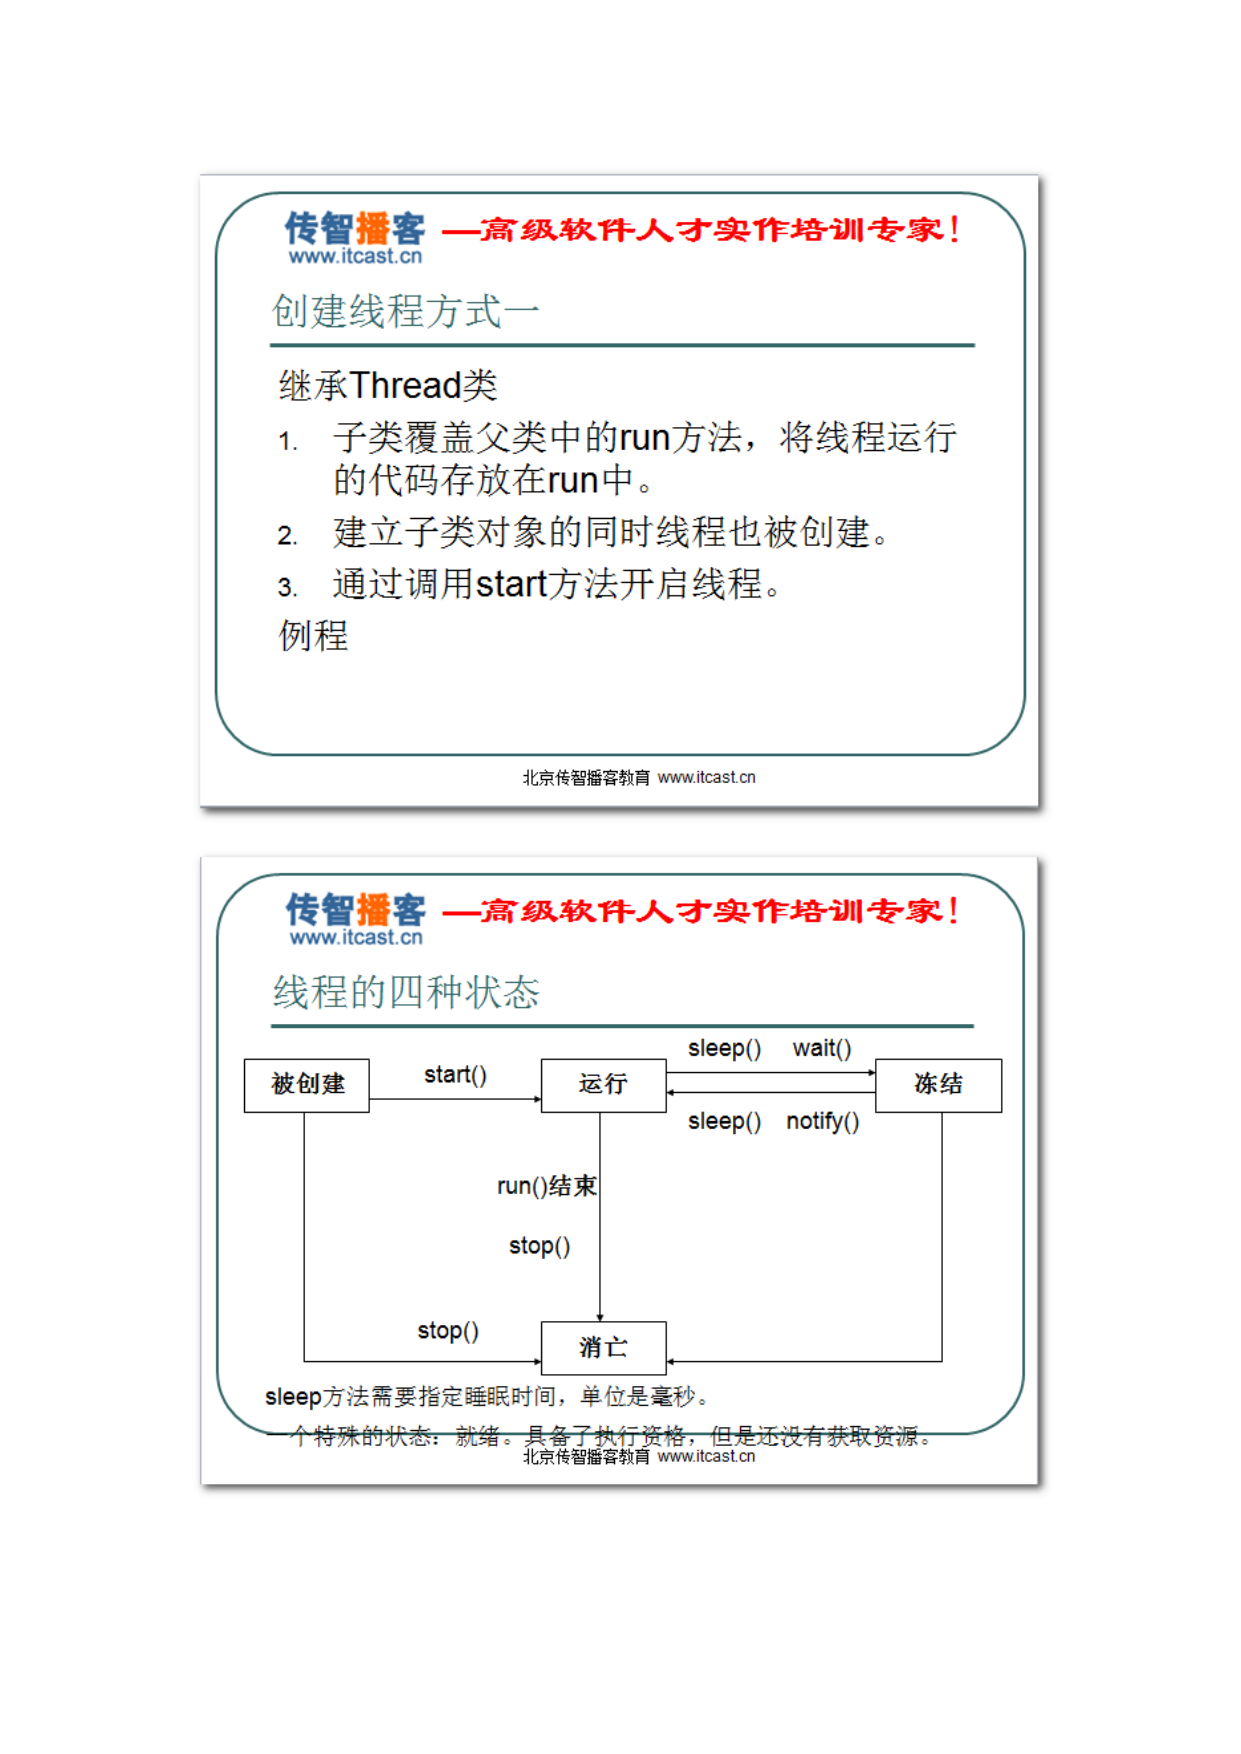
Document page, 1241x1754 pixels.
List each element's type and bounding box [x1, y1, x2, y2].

picture [187, 162, 1053, 823]
picture [187, 844, 1053, 1499]
